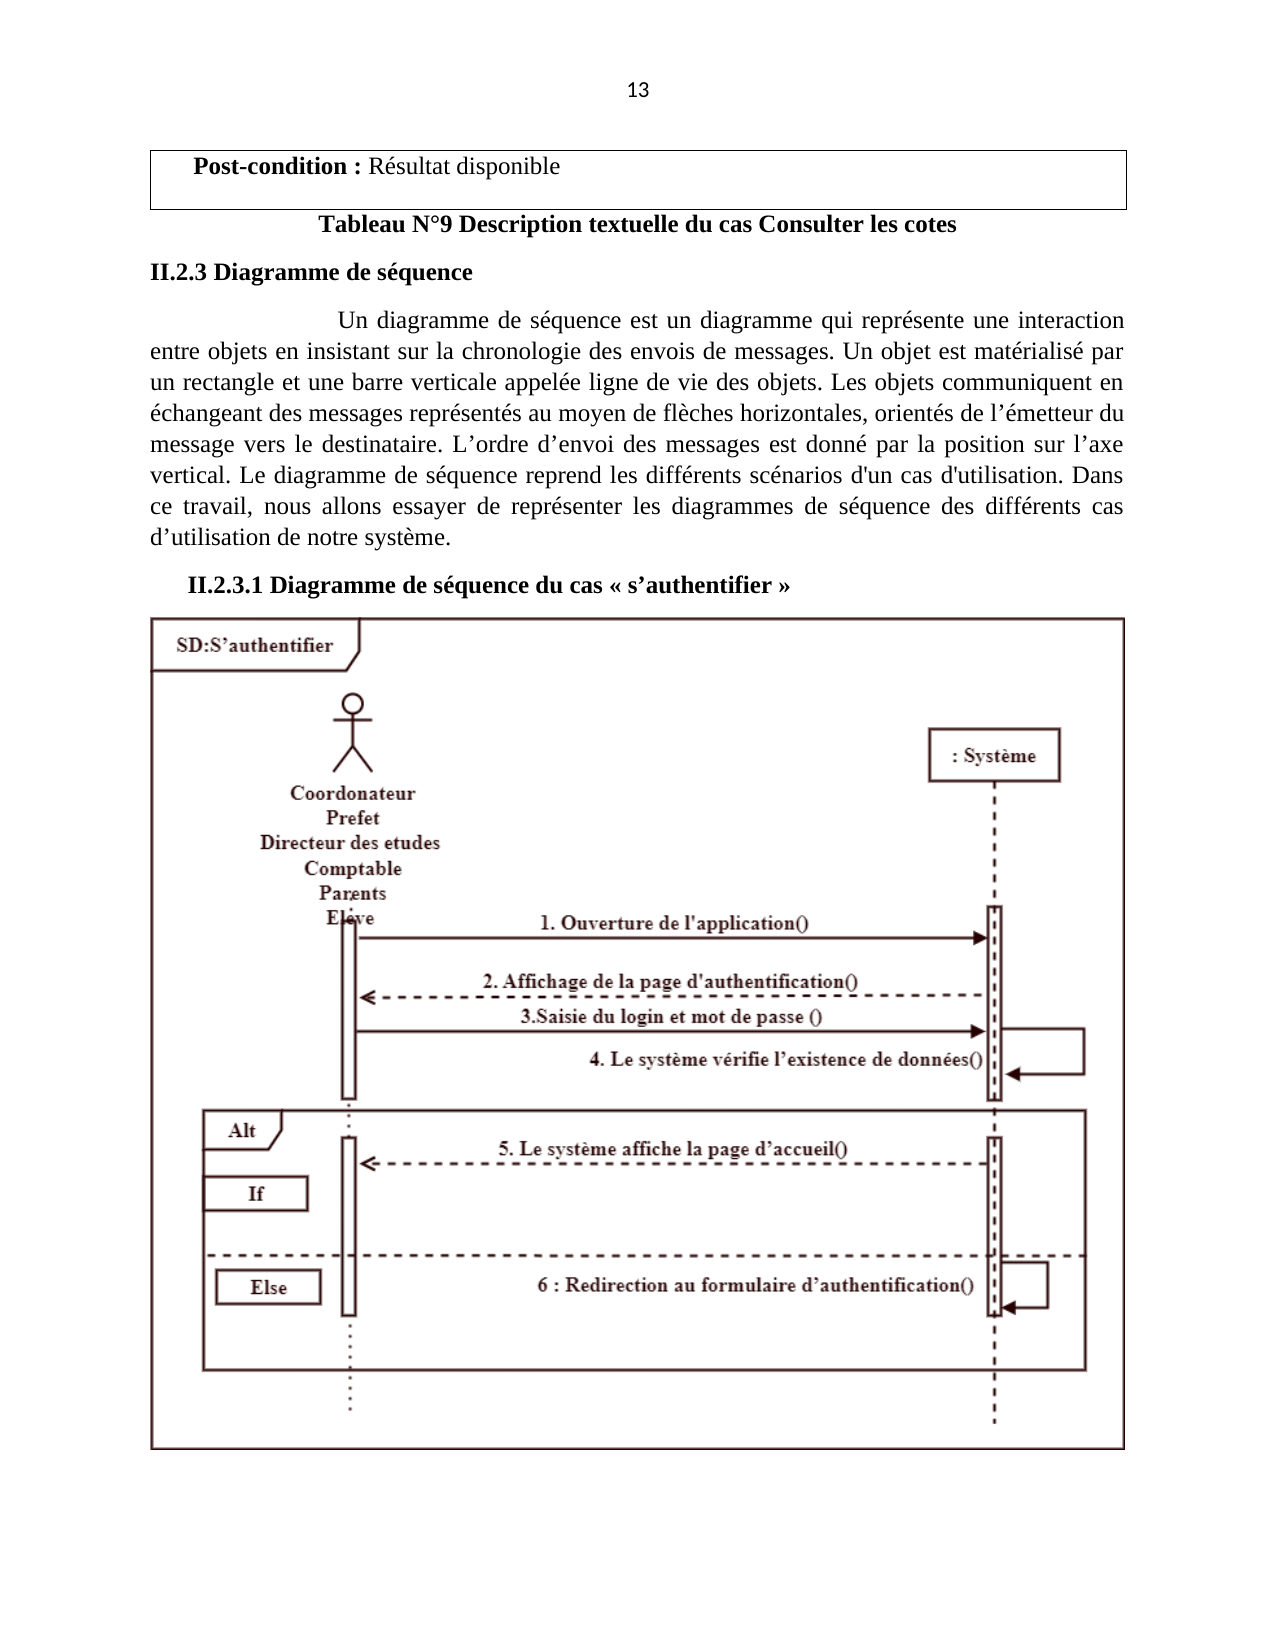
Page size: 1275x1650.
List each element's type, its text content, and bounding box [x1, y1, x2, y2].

text II.2.3 Diagramme de séquence [150, 257, 1125, 286]
text Tableau N°9 Description textuelle du cas Consulter les cotes [150, 210, 1125, 238]
picture [150, 617, 1125, 1450]
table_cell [151, 151, 1126, 208]
text Un diagramme de séquence est un diagramme qui représente une interaction entre objets en insistant sur la chronologie des envois de messages. Un objet est matérialisé par un rectangle et une barre verticale appelée ligne de vie des objets. Les objets communiquent en échangeant des messages représentés au moyen de flèches horizontales, orientés de l’émetteur du message vers le destinataire. L’ordre d’envoi des messages est donné par la position sur l’axe vertical. Le diagramme de séquence reprend les différents scénarios d'un cas d'utilisation. Dans ce travail, nous allons essayer de représenter les diagrammes de séquence des différents cas d’utilisation de notre système. [150, 305, 1125, 551]
text II.2.3.1 Diagramme de séquence du cas « s’authentifier » [187, 570, 1125, 599]
